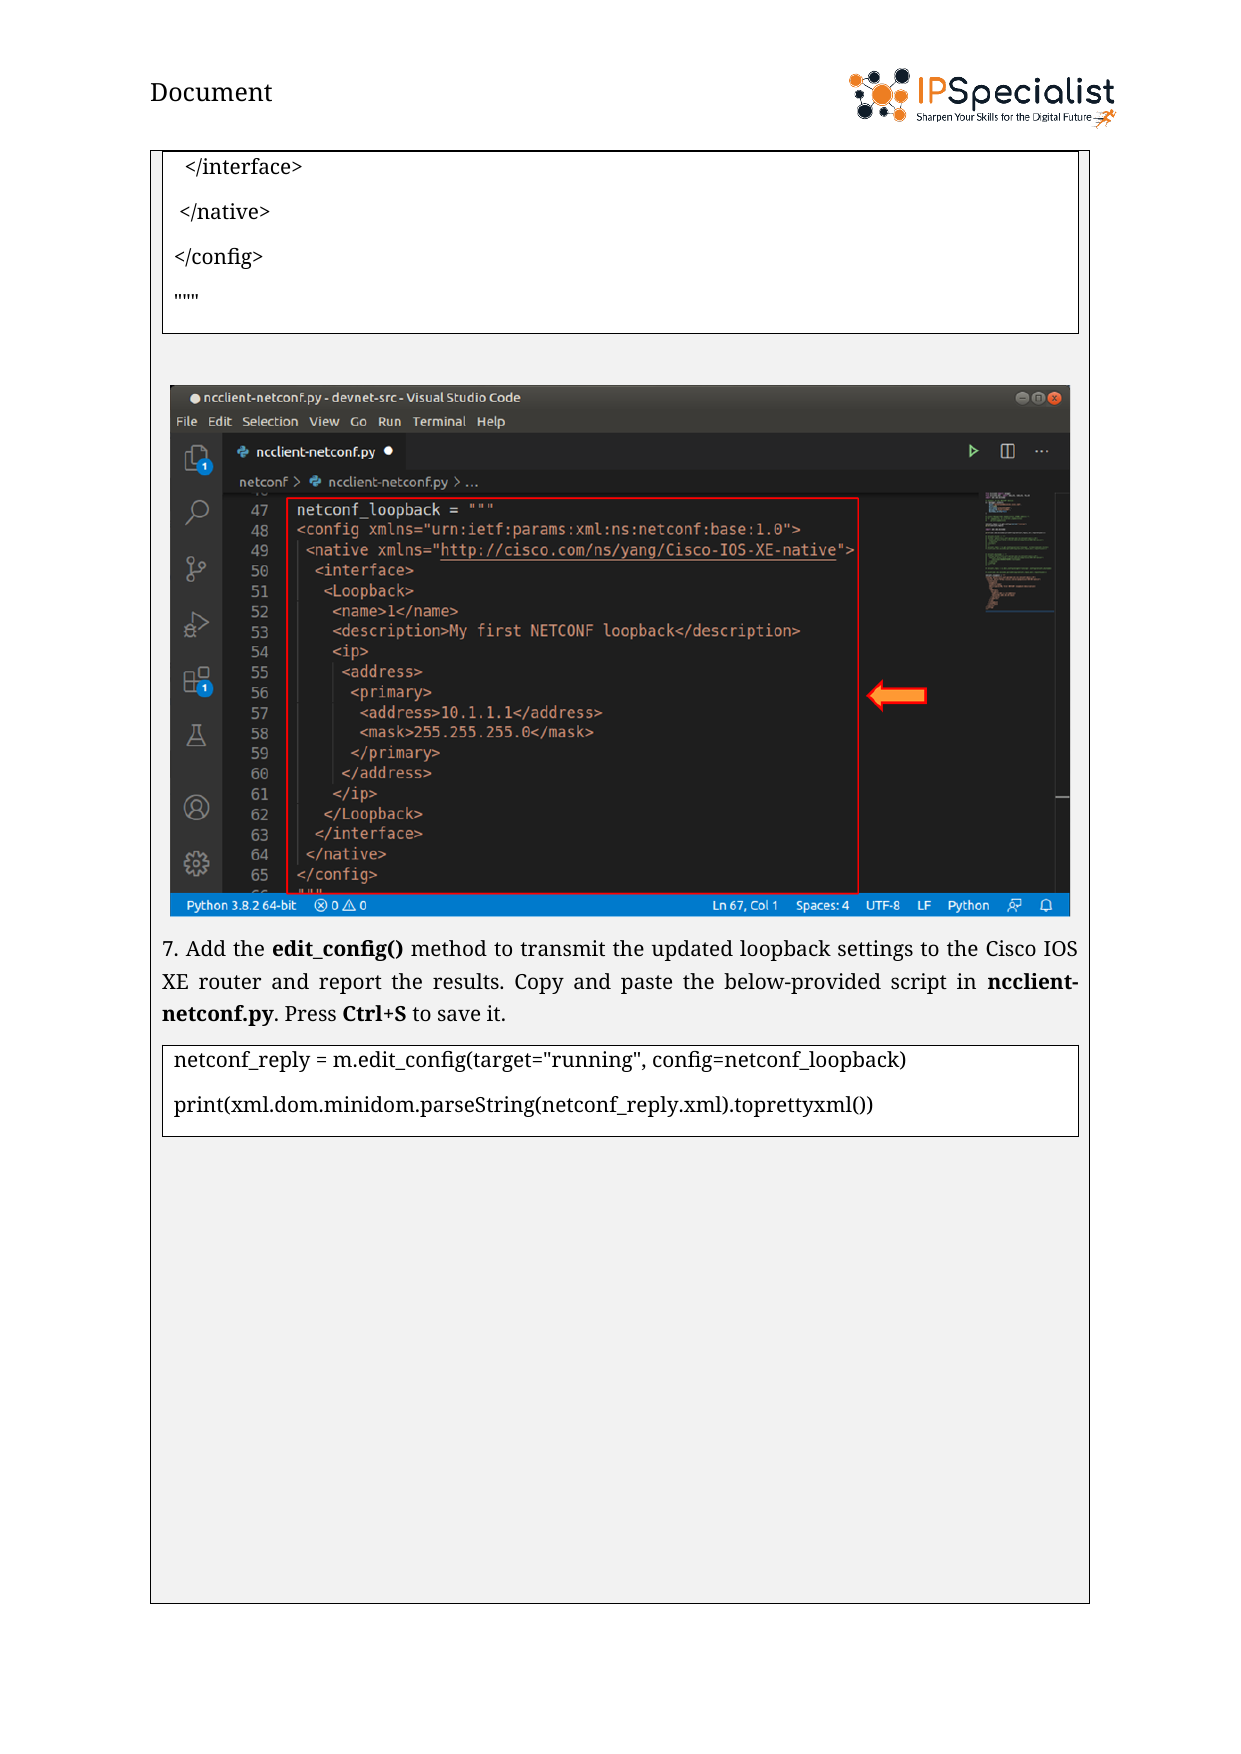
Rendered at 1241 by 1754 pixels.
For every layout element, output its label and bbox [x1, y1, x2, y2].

picture [843, 54, 1121, 136]
table_header [151, 151, 1089, 1603]
picture [169, 385, 1071, 917]
